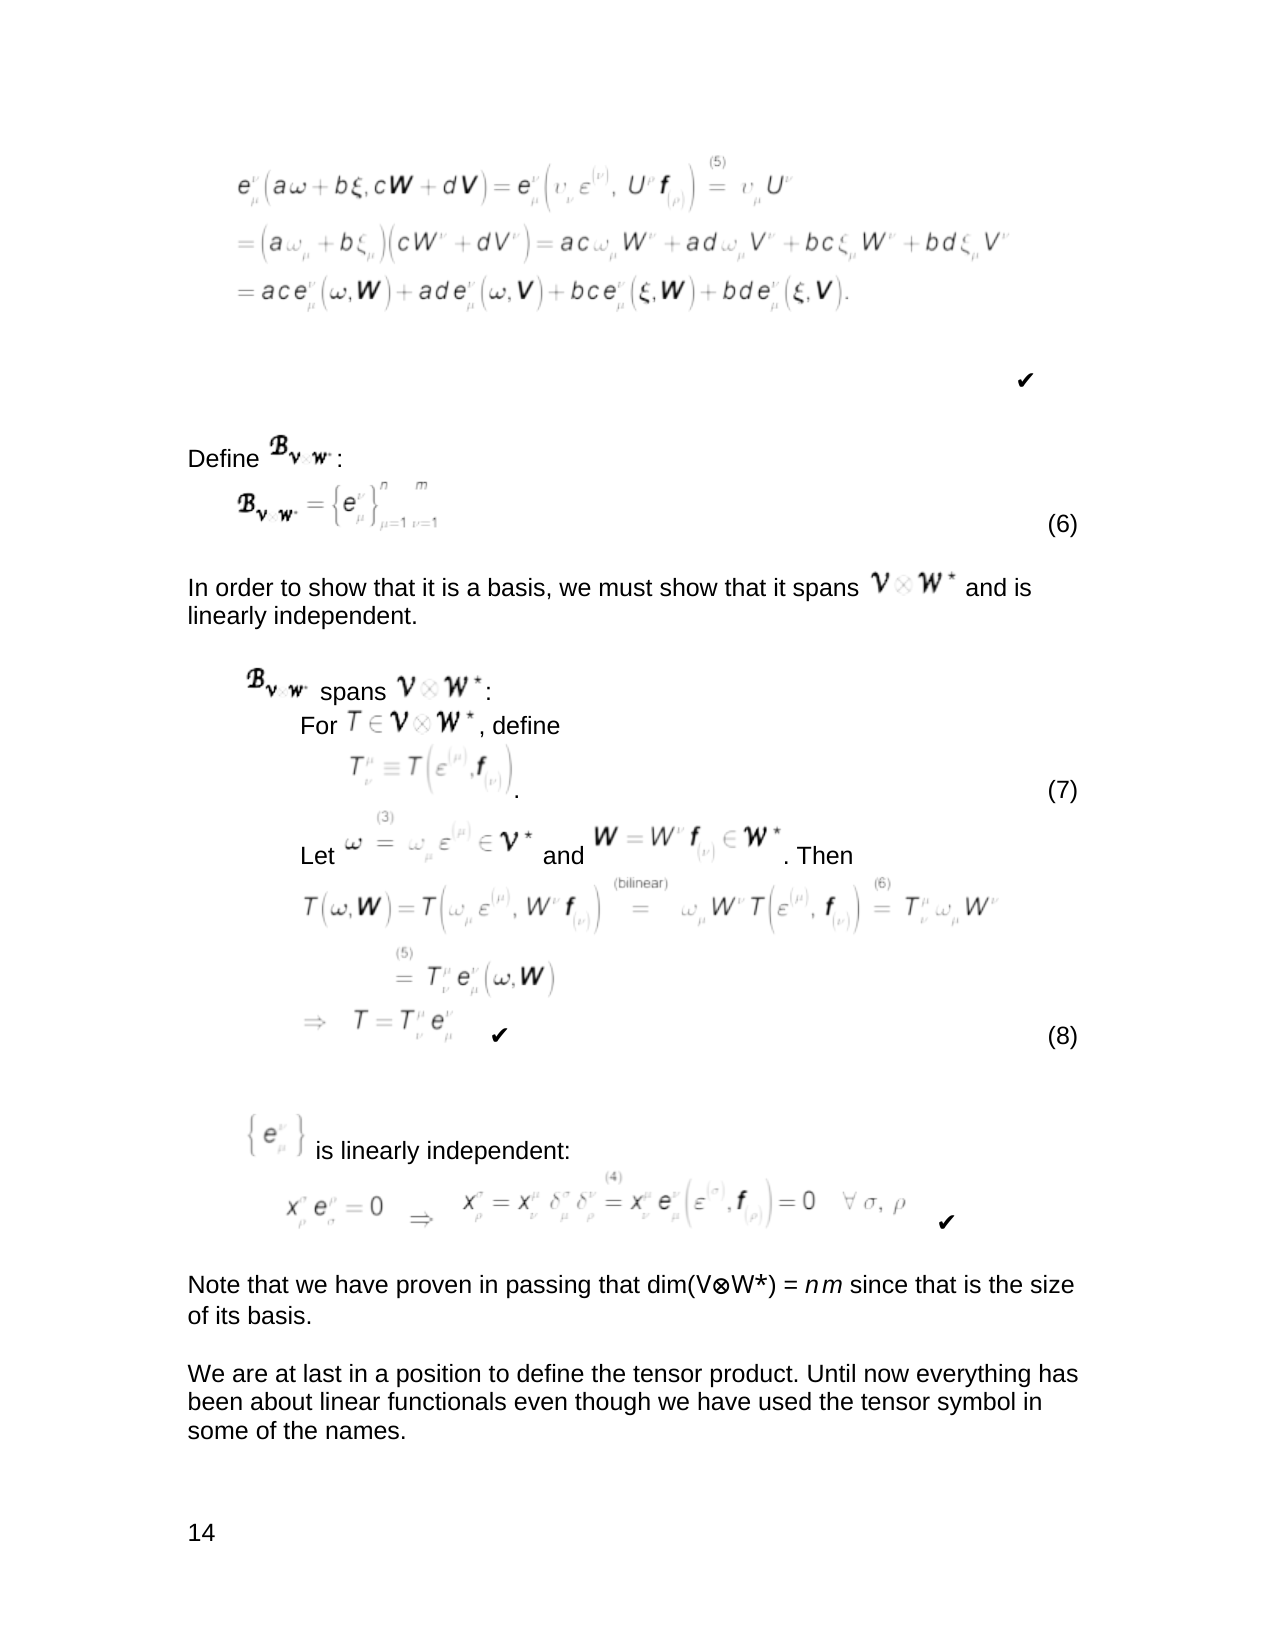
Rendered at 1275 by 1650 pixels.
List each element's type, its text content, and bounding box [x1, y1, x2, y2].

text ✔ [187, 150, 1087, 397]
text For , define [244, 705, 1087, 740]
text spans : [244, 659, 1087, 705]
text is linearly independent: [244, 1109, 1087, 1165]
text ✔ (8) [244, 999, 1087, 1081]
text (6) [187, 472, 1087, 538]
text ✔ [244, 1165, 1087, 1238]
text In order to show that it is a basis, we must show that it spans and is linearly independent. [187, 567, 1087, 630]
text We are at last in a position to define the tensor product. Until now everything has been about linear functionals even though we have used the tensor symbol in some of the names. [187, 1359, 1087, 1445]
text Note that we have proven in passing that dim(V⊗W*) = n m since that is the size of its basis. [187, 1267, 1087, 1330]
text Define : [187, 426, 1087, 472]
text . (7) [244, 740, 1087, 804]
text Let and . Then [244, 804, 1087, 870]
